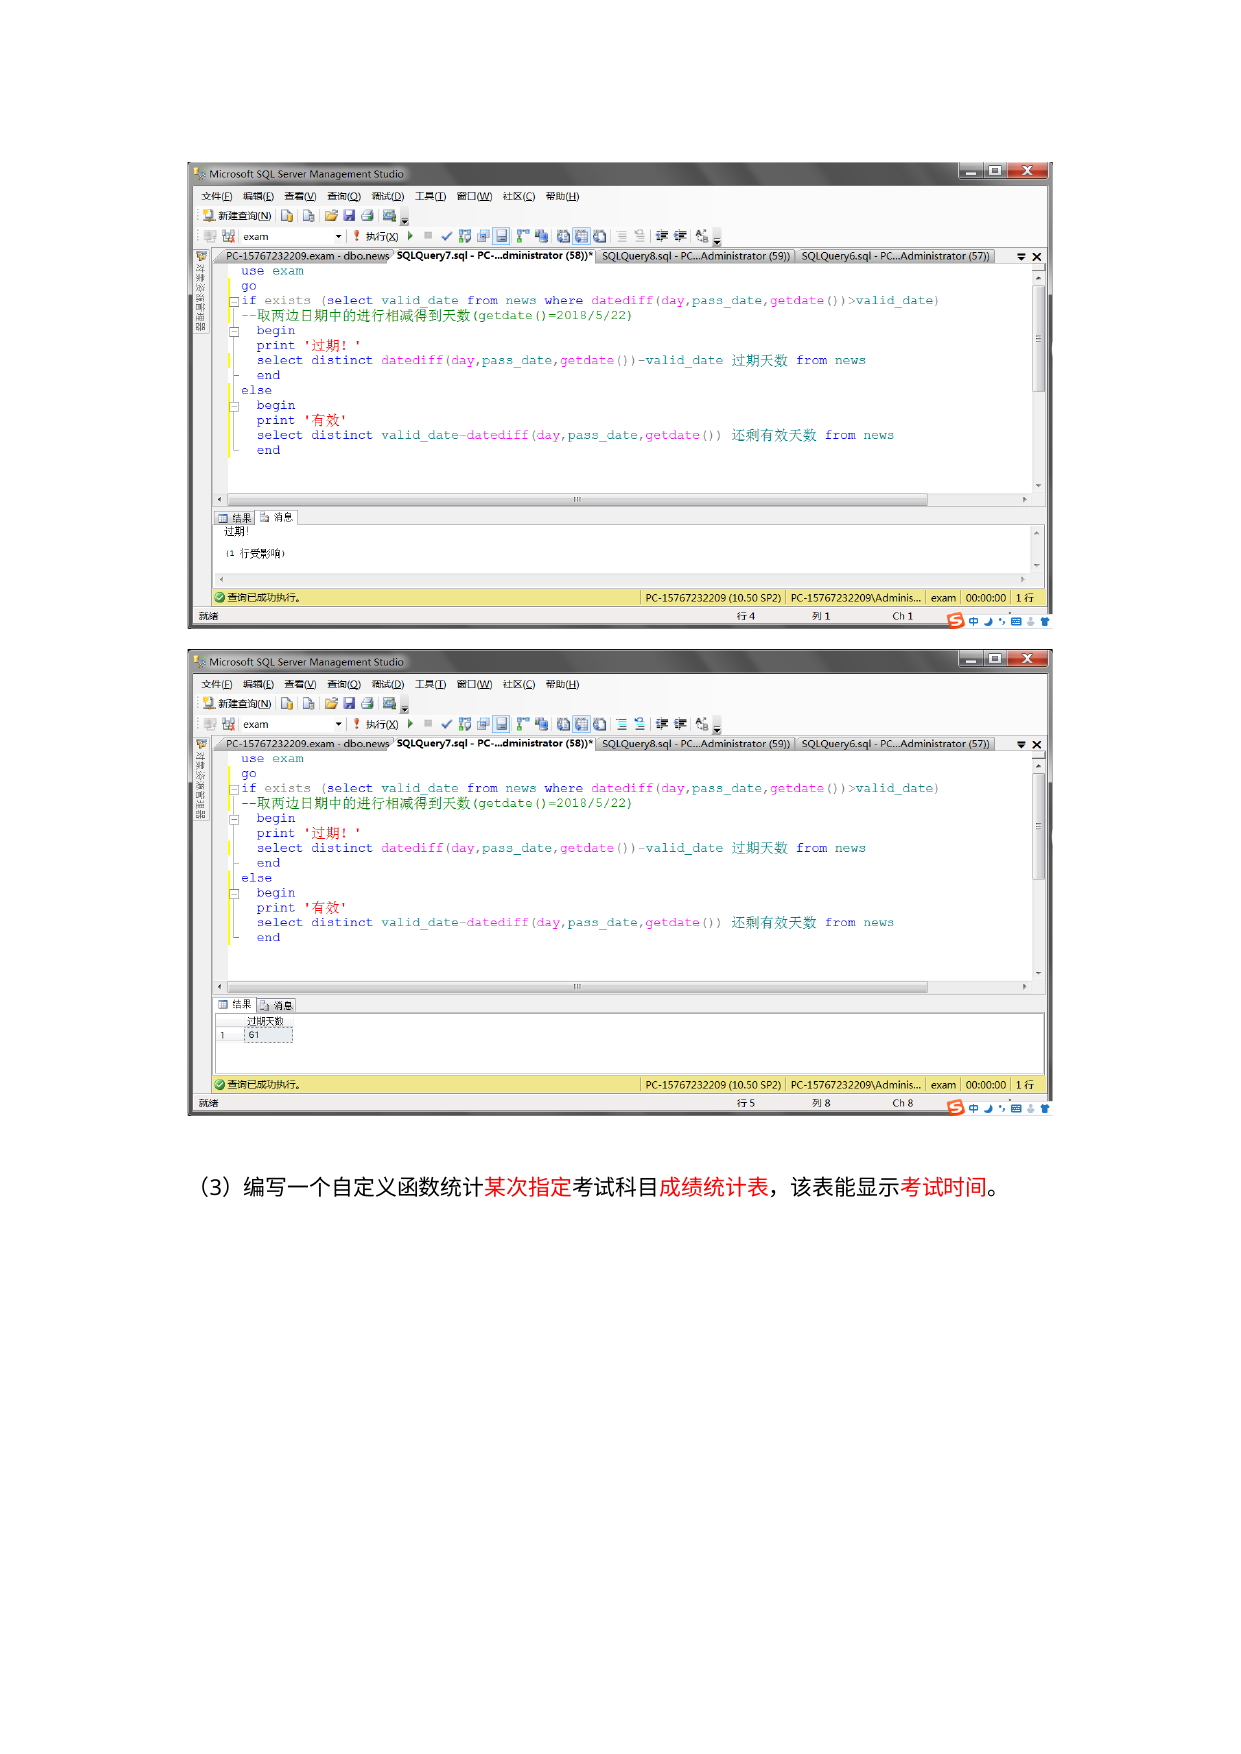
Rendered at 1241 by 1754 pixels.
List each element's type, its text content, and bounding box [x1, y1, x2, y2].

text （3）编写一个自定义函数统计某次指定考试科目成绩统计表，该表能显示考试时间。 [187, 1169, 1053, 1202]
picture [187, 162, 1053, 629]
picture [187, 649, 1053, 1116]
